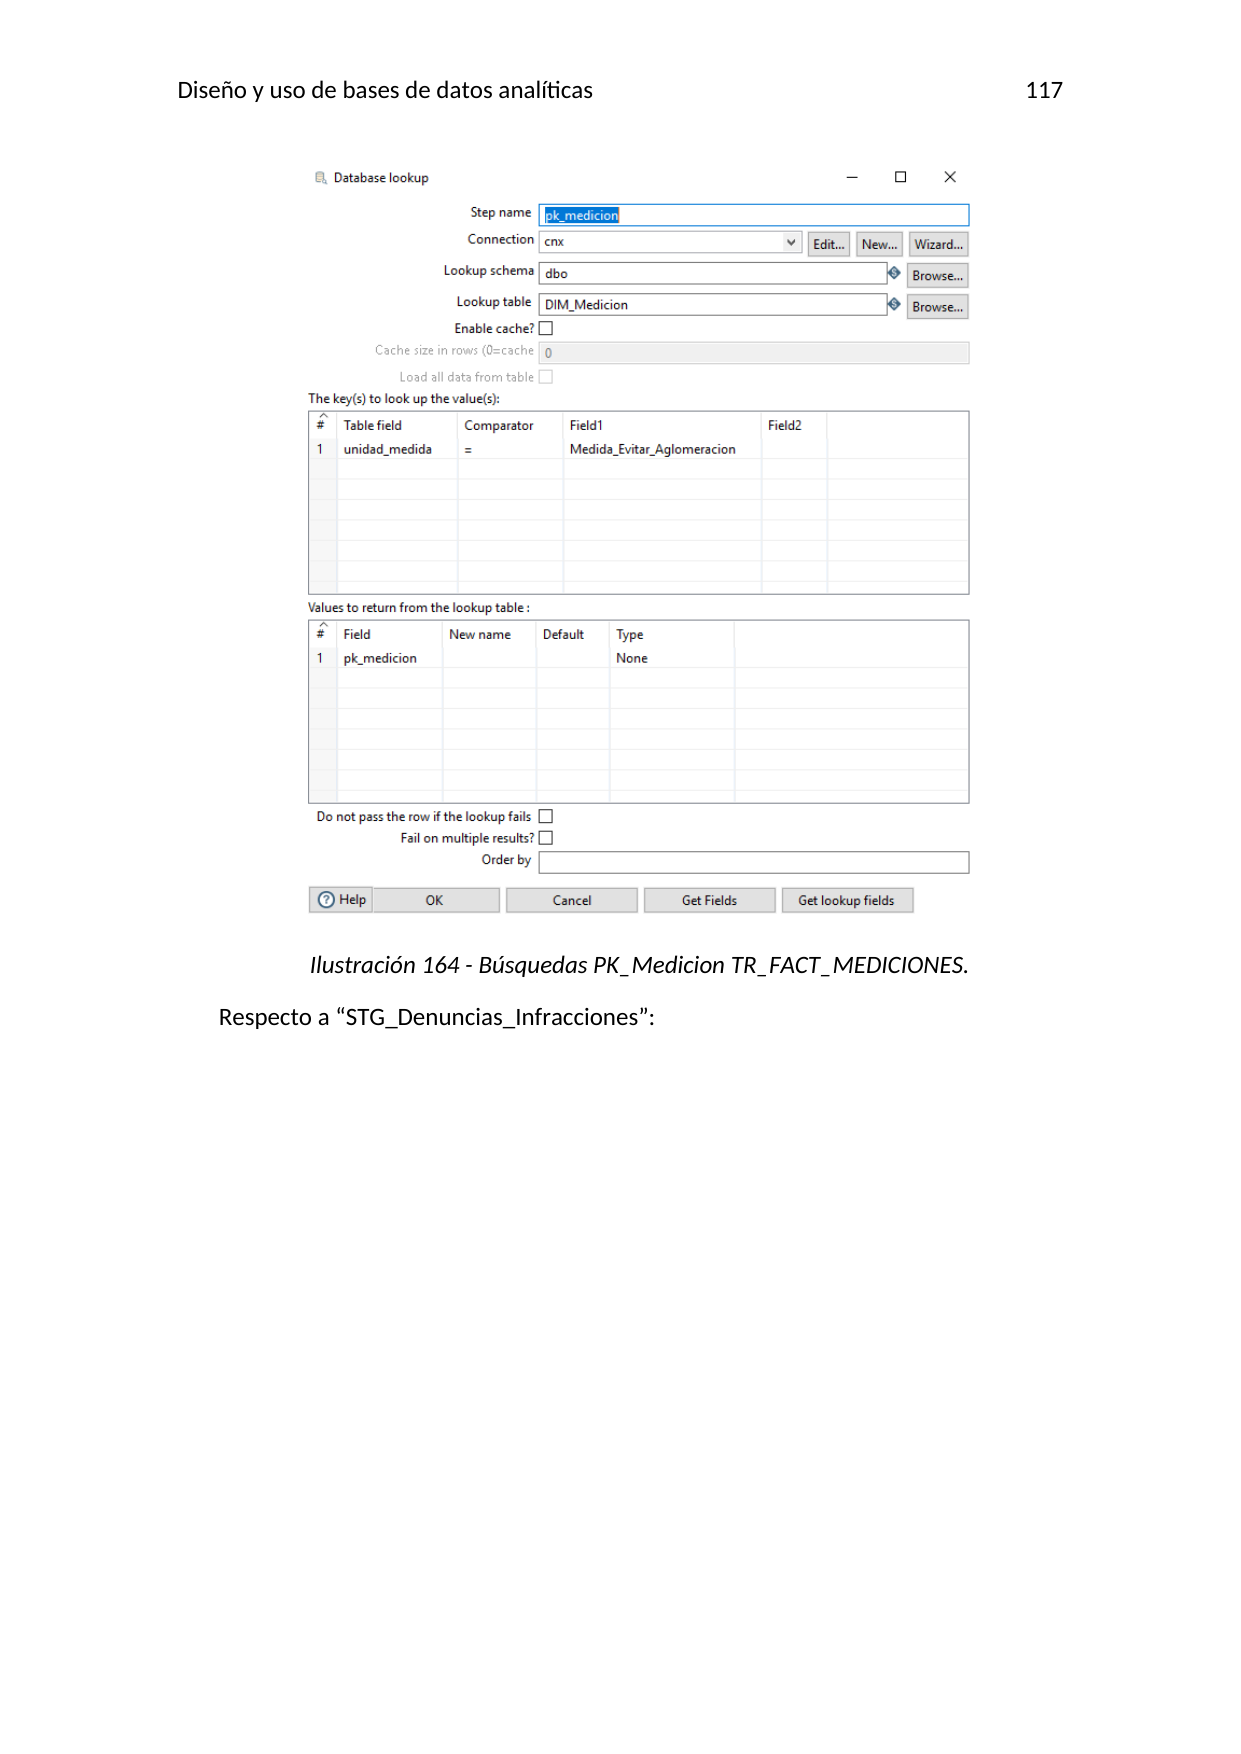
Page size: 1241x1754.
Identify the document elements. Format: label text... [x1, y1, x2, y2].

text Ilustración 164 - Búsquedas PK_Medicion TR_FACT_MEDICIONES. [177, 949, 1063, 980]
picture [307, 165, 975, 918]
text Respecto a “STG_Denuncias_Infracciones”: [177, 1001, 1063, 1031]
